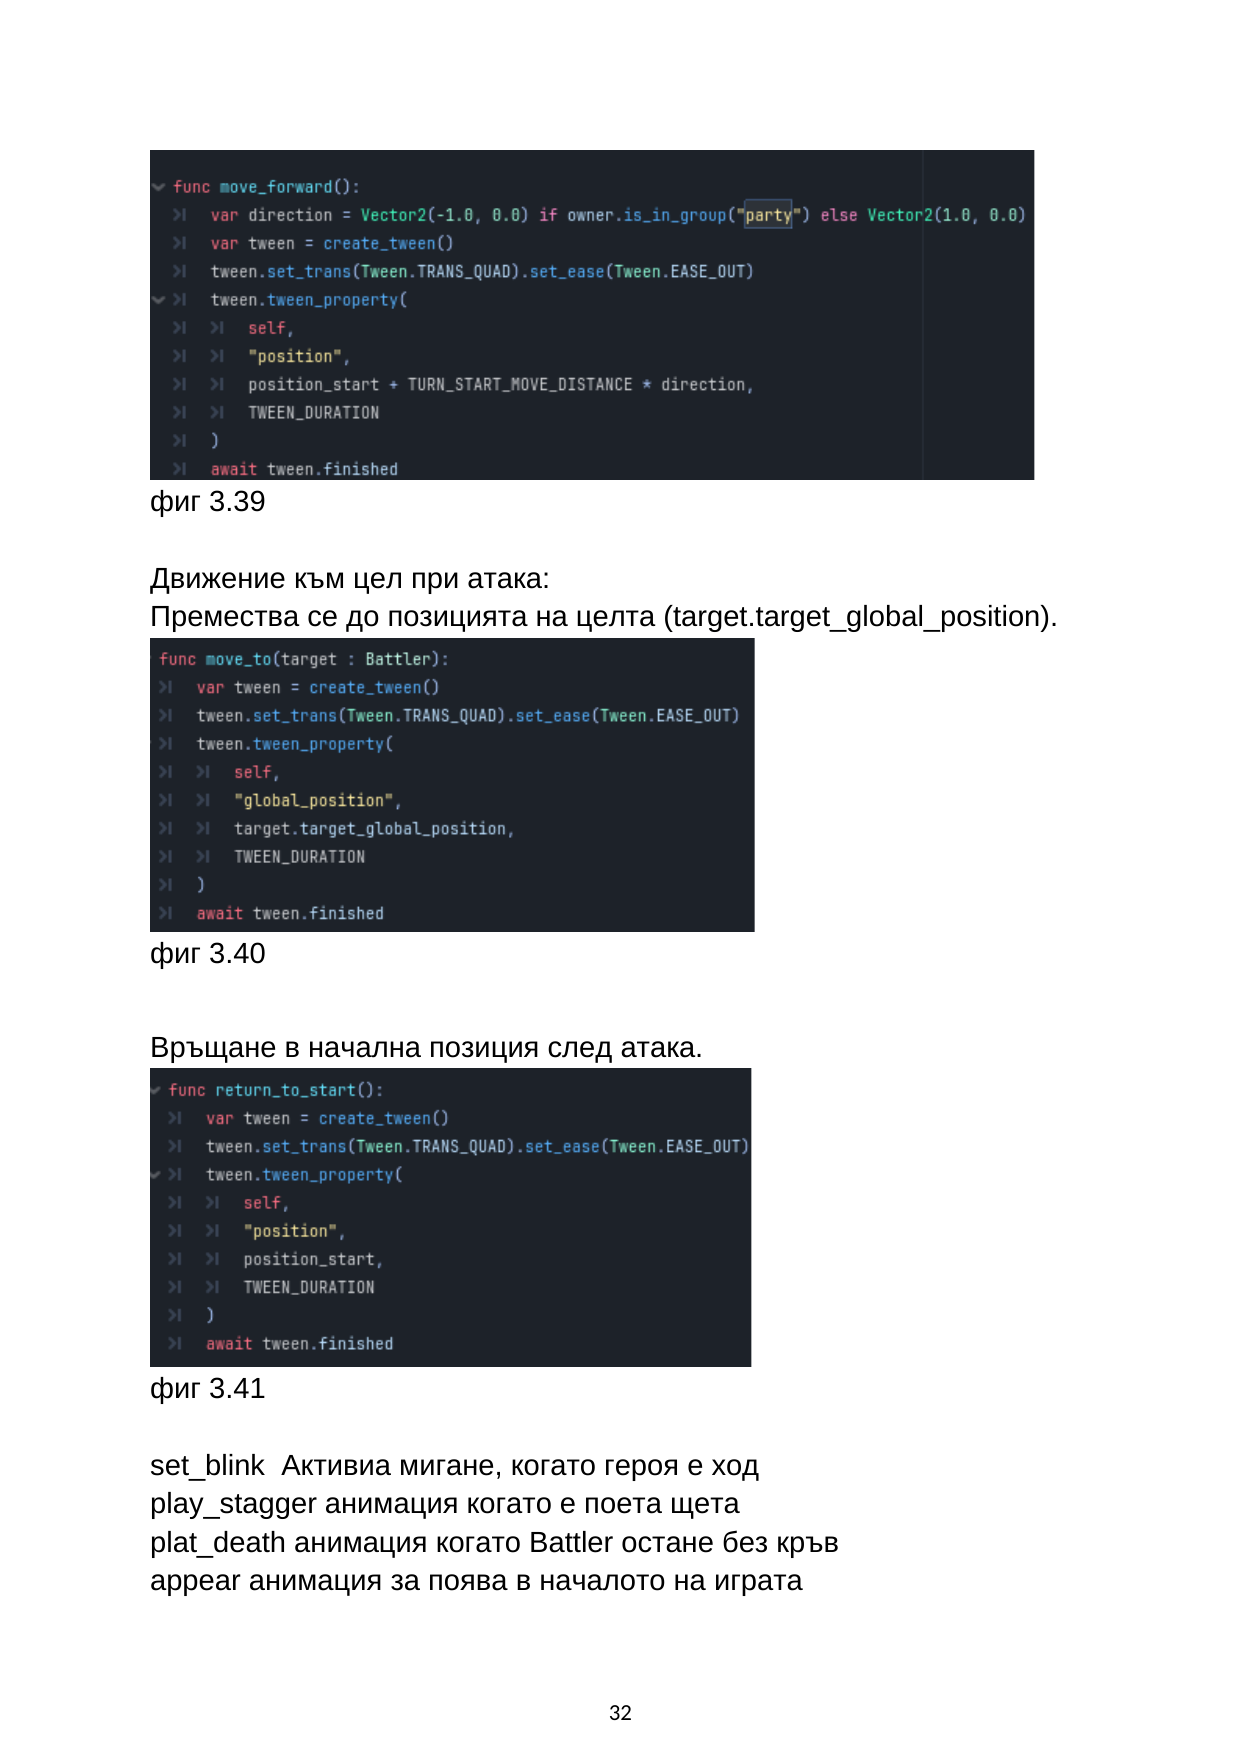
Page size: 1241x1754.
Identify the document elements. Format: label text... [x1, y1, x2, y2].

text Движение към цел при атака: [150, 561, 1090, 594]
text фиг 3.41 [150, 1371, 1090, 1404]
text Премества се до позицията на целта (target.target_global_position). [150, 599, 1090, 633]
text Връщане в начална позиция след атака. [150, 1029, 1090, 1063]
text set_blink Активиа мигане, когато героя е ход [150, 1448, 1090, 1481]
text фиг 3.40 [150, 936, 1090, 969]
text фиг 3.39 [150, 484, 1090, 517]
picture [150, 150, 1035, 480]
picture [150, 638, 755, 932]
picture [150, 1068, 752, 1367]
text plat_death анимация когато Battler остане без кръв [150, 1525, 1090, 1558]
text play_stagger анимация когато е поета щета [150, 1486, 1090, 1520]
text appear анимация за поява в началото на играта [150, 1563, 1090, 1597]
